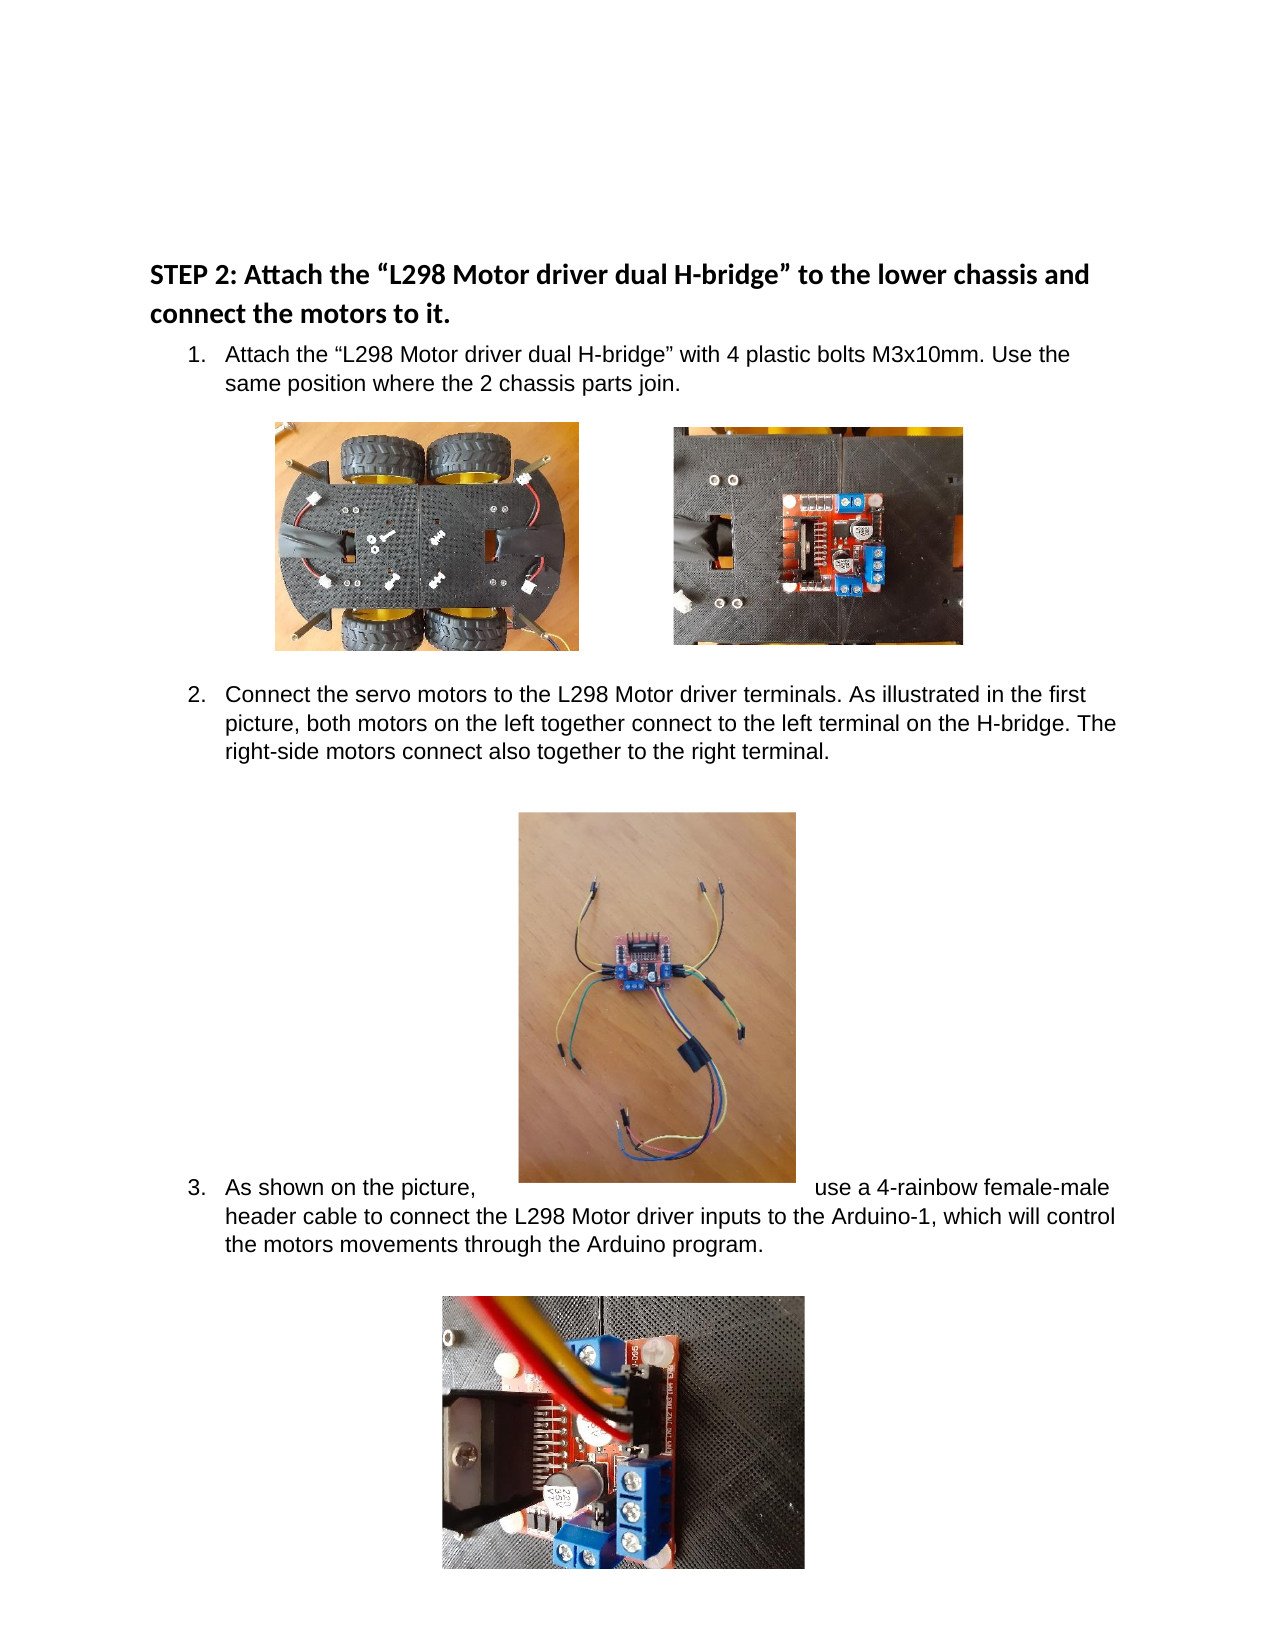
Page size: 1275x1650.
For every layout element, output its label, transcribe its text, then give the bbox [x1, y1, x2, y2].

picture [275, 422, 579, 651]
subtitle STEP 2: Attach the “L298 Motor driver dual H-bridge” to the lower chassis and connect the motors to it. [150, 256, 1125, 330]
list Attach the “L298 Motor driver dual H-bridge” with 4 plastic bolts M3x10mm. Use the same position where the 2 chassis parts join. [187, 341, 1125, 396]
picture [673, 427, 964, 645]
picture [519, 813, 796, 1183]
list As shown on the picture, use a 4-rainbow female-male header cable to connect the L298 Motor driver inputs to the Arduino-1, which will control the motors movements through the Arduino program. [187, 1174, 1125, 1257]
picture [442, 1296, 805, 1569]
list Connect the servo motors to the L298 Motor driver terminals. As illustrated in the first picture, both motors on the left together connect to the left terminal on the H-bridge. The right-side motors connect also together to the right terminal. [187, 681, 1125, 764]
